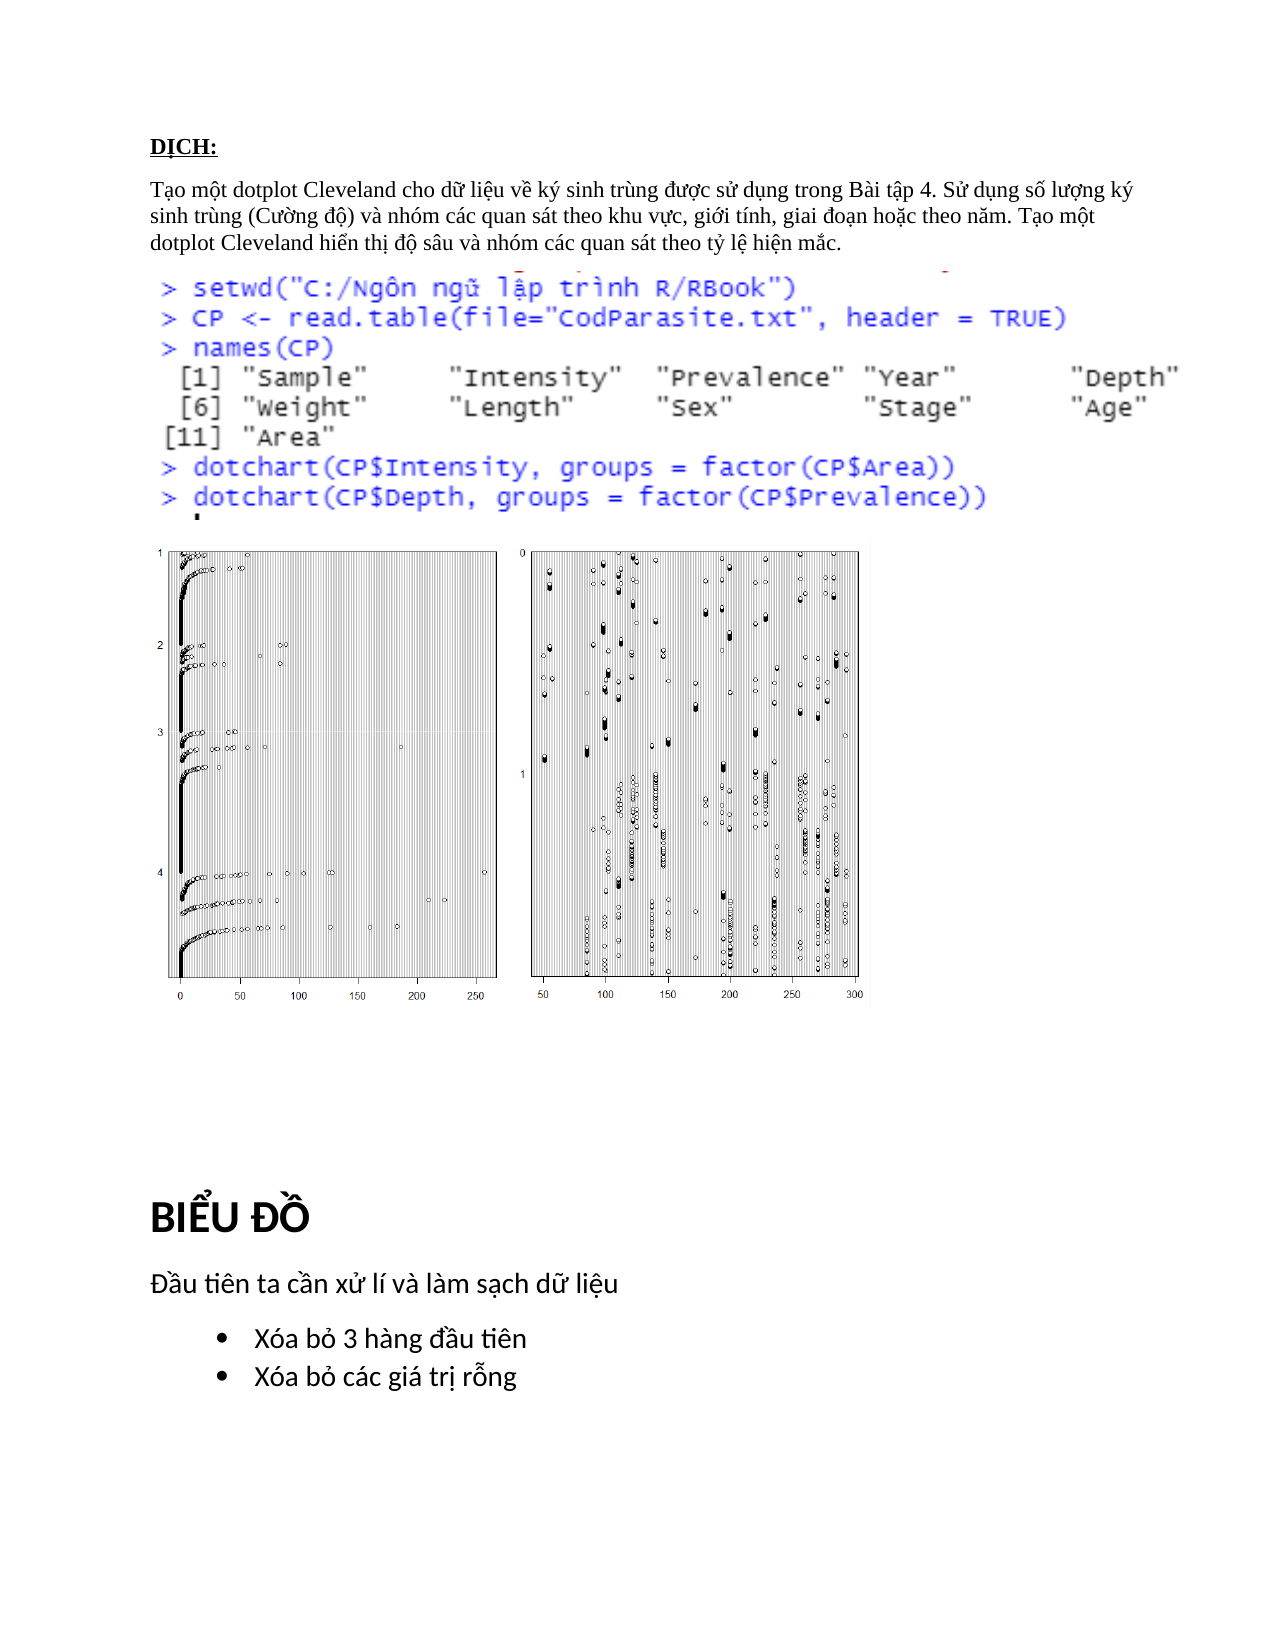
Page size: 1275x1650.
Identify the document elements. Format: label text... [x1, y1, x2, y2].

text DỊCH: [150, 133, 1152, 159]
picture [150, 271, 1205, 520]
text BIỂU ĐỒ [150, 1188, 1152, 1244]
text Đầu tiên ta cần xử lí và làm sạch dữ liệu [150, 1265, 1152, 1301]
list Xóa bỏ các giá trị rỗng [217, 1358, 1152, 1394]
picture [510, 538, 871, 1008]
list Xóa bỏ 3 hàng đầu tiên [217, 1320, 1152, 1356]
picture [150, 536, 506, 1008]
text Tạo một dotplot Cleveland cho dữ liệu về ký sinh trùng được sử dụng trong Bài tập 4. Sử dụng số lượng ký sinh trùng (Cường độ) và nhóm các quan sát theo khu vực, giới tính, giai đoạn hoặc theo năm. Tạo một dotplot Cleveland hiển thị độ sâu và nhóm các quan sát theo tỷ lệ hiện mắc. [150, 176, 1152, 255]
